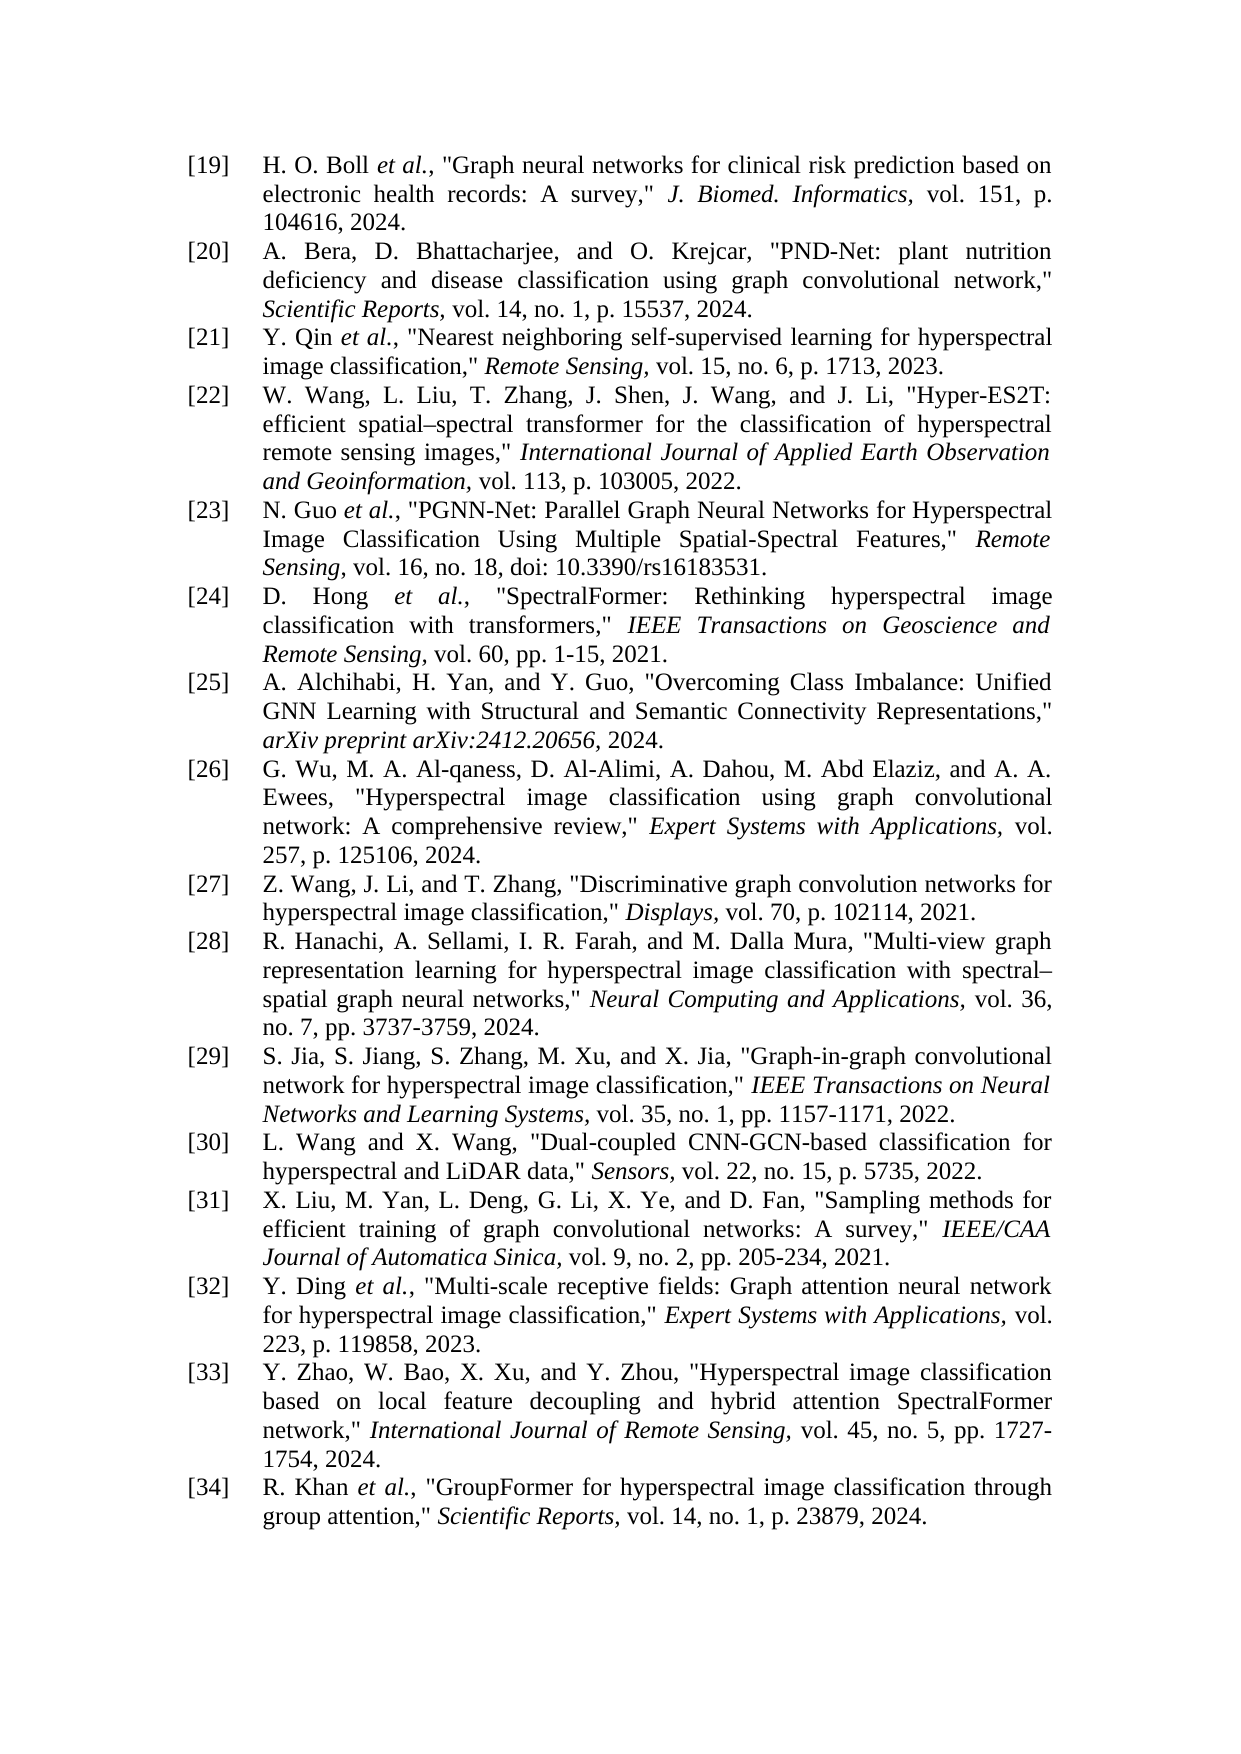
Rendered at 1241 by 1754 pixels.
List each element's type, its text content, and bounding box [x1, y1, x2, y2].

text [31] X. Liu, M. Yan, L. Deng, G. Li, X. Ye, and D. Fan, "Sampling methods for efficient training of graph convolutional networks: A survey," IEEE/CAA Journal of Automatica Sinica, vol. 9, no. 2, pp. 205-234, 2021. [187, 1185, 1053, 1271]
text [26] G. Wu, M. A. Al-qaness, D. Al-Alimi, A. Dahou, M. Abd Elaziz, and A. A. Ewees, "Hyperspectral image classification using graph convolutional network: A comprehensive review," Expert Systems with Applications, vol. 257, p. 125106, 2024. [187, 754, 1053, 869]
text [20] A. Bera, D. Bhattacharjee, and O. Krejcar, "PND-Net: plant nutrition deficiency and disease classification using graph convolutional network," Scientific Reports, vol. 14, no. 1, p. 15537, 2024. [187, 236, 1053, 322]
text [25] A. Alchihabi, H. Yan, and Y. Guo, "Overcoming Class Imbalance: Unified GNN Learning with Structural and Semantic Connectivity Representations," arXiv preprint arXiv:2412.20656, 2024. [187, 667, 1053, 754]
text [34] R. Khan et al., "GroupFormer for hyperspectral image classification through group attention," Scientific Reports, vol. 14, no. 1, p. 23879, 2024. [187, 1472, 1053, 1530]
text [21] Y. Qin et al., "Nearest neighboring self-supervised learning for hyperspectral image classification," Remote Sensing, vol. 15, no. 6, p. 1713, 2023. [187, 322, 1053, 380]
text [24] D. Hong et al., "SpectralFormer: Rethinking hyperspectral image classification with transformers," IEEE Transactions on Geoscience and Remote Sensing, vol. 60, pp. 1-15, 2021. [187, 581, 1053, 667]
text [28] R. Hanachi, A. Sellami, I. R. Farah, and M. Dalla Mura, "Multi-view graph representation learning for hyperspectral image classification with spectral–spatial graph neural networks," Neural Computing and Applications, vol. 36, no. 7, pp. 3737-3759, 2024. [187, 926, 1053, 1041]
text [29] S. Jia, S. Jiang, S. Zhang, M. Xu, and X. Jia, "Graph-in-graph convolutional network for hyperspectral image classification," IEEE Transactions on Neural Networks and Learning Systems, vol. 35, no. 1, pp. 1157-1171, 2022. [187, 1041, 1053, 1127]
text [23] N. Guo et al., "PGNN-Net: Parallel Graph Neural Networks for Hyperspectral Image Classification Using Multiple Spatial-Spectral Features," Remote Sensing, vol. 16, no. 18, doi: 10.3390/rs16183531. [187, 495, 1053, 581]
text [32] Y. Ding et al., "Multi-scale receptive fields: Graph attention neural network for hyperspectral image classification," Expert Systems with Applications, vol. 223, p. 119858, 2023. [187, 1271, 1053, 1357]
text [27] Z. Wang, J. Li, and T. Zhang, "Discriminative graph convolution networks for hyperspectral image classification," Displays, vol. 70, p. 102114, 2021. [187, 869, 1053, 926]
text [22] W. Wang, L. Liu, T. Zhang, J. Shen, J. Wang, and J. Li, "Hyper-ES2T: efficient spatial–spectral transformer for the classification of hyperspectral remote sensing images," International Journal of Applied Earth Observation and Geoinformation, vol. 113, p. 103005, 2022. [187, 380, 1053, 495]
text [30] L. Wang and X. Wang, "Dual-coupled CNN-GCN-based classification for hyperspectral and LiDAR data," Sensors, vol. 22, no. 15, p. 5735, 2022. [187, 1127, 1053, 1185]
text [19] H. O. Boll et al., "Graph neural networks for clinical risk prediction based on electronic health records: A survey," J. Biomed. Informatics, vol. 151, p. 104616, 2024. [187, 150, 1053, 236]
text [33] Y. Zhao, W. Bao, X. Xu, and Y. Zhou, "Hyperspectral image classification based on local feature decoupling and hybrid attention SpectralFormer network," International Journal of Remote Sensing, vol. 45, no. 5, pp. 1727-1754, 2024. [187, 1357, 1053, 1472]
